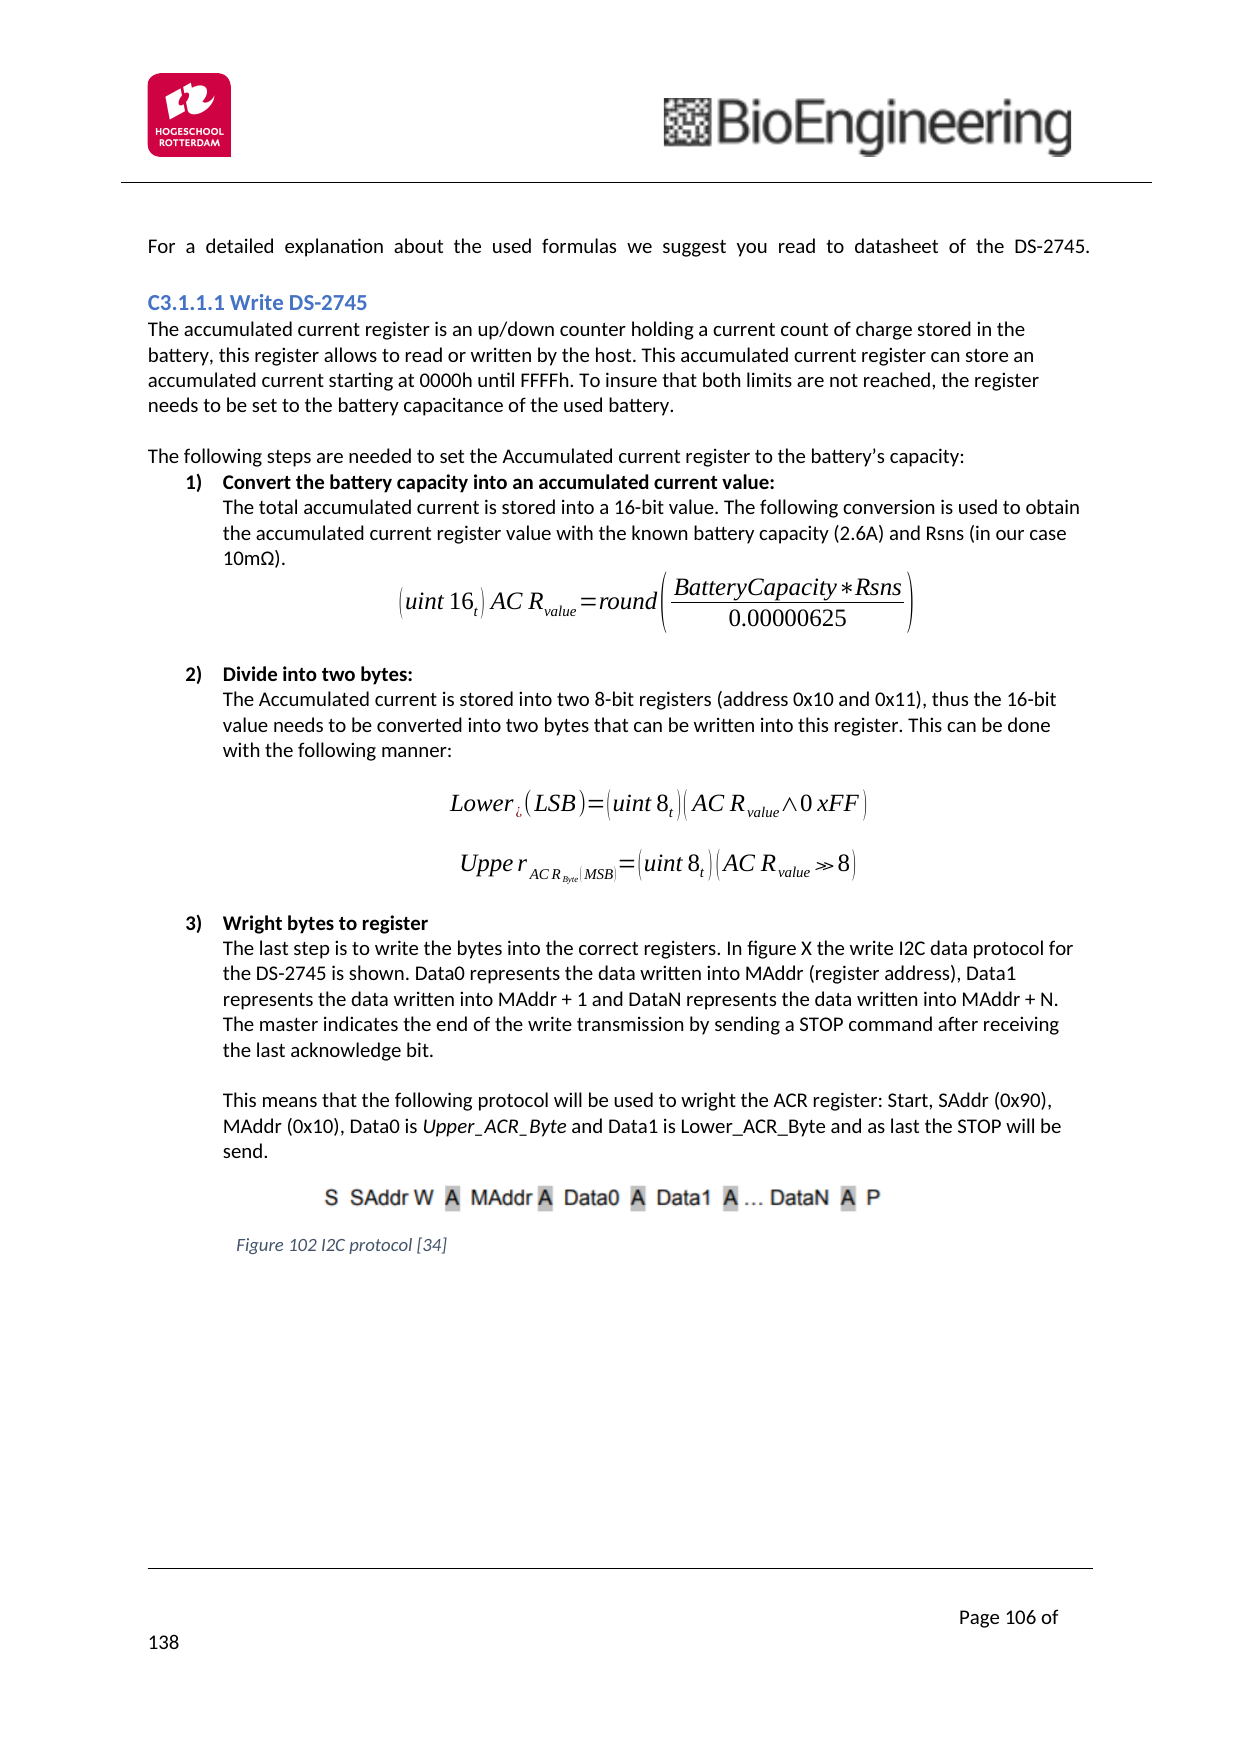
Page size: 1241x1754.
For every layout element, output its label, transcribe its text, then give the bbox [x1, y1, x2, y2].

list The Accumulated current is stored into two 8-bit registers (address 0x10 and 0x11), thus the 16-bit value needs to be converted into two bytes that can be written into this register. This can be done with the following manner: [223, 686, 1093, 763]
picture [147, 73, 231, 157]
text The accumulated current register is an up/down counter holding a current count of charge stored in the battery, this register allows to read or written by the host. This accumulated current register can store an accumulated current starting at 0000h until FFFFh. To insure that both limits are not reached, the register needs to be set to the battery capacitance of the used battery. [148, 316, 1093, 418]
list Divide into two bytes: [185, 661, 1093, 686]
subtitle C3.1.1.1 Write DS-2745 [148, 288, 1093, 316]
list This means that the following protocol will be used to wright the ACR register: Start, SAddr (0x90), MAddr (0x10), Data0 is Upper_ACR_Byte and Data1 is Lower_ACR_Byte and as last the STOP will be send. [223, 1088, 1093, 1164]
list Wright bytes to register [185, 910, 1093, 935]
list The total accumulated current is stored into a 16-bit value. The following conversion is used to obtain the accumulated current register value with the known battery capacity (2.6A) and Rsns (in our case 10mΩ). [223, 494, 1093, 571]
picture [663, 98, 1072, 157]
picture [310, 1163, 892, 1233]
list Convert the battery capacity into an accumulated current value: [185, 469, 1093, 494]
list The last step is to write the bytes into the correct registers. In figure X the write I2C data protocol for the DS-2745 is shown. Data0 represents the data written into MAddr (register address), Data1 represents the data written into MAddr + 1 and DataN represents the data written into MAddr + N. The master indicates the end of the write transmission by sending a STOP command after receiving the last acknowledge bit. [223, 935, 1093, 1062]
text For a detailed explanation about the used formulas we suggest you read to datasheet of the DS-2745. [148, 233, 1093, 284]
text The following steps are needed to set the Accumulated current register to the battery’s capacity: [148, 443, 1093, 469]
text Figure 102 I2C protocol [34] [236, 1233, 1093, 1256]
